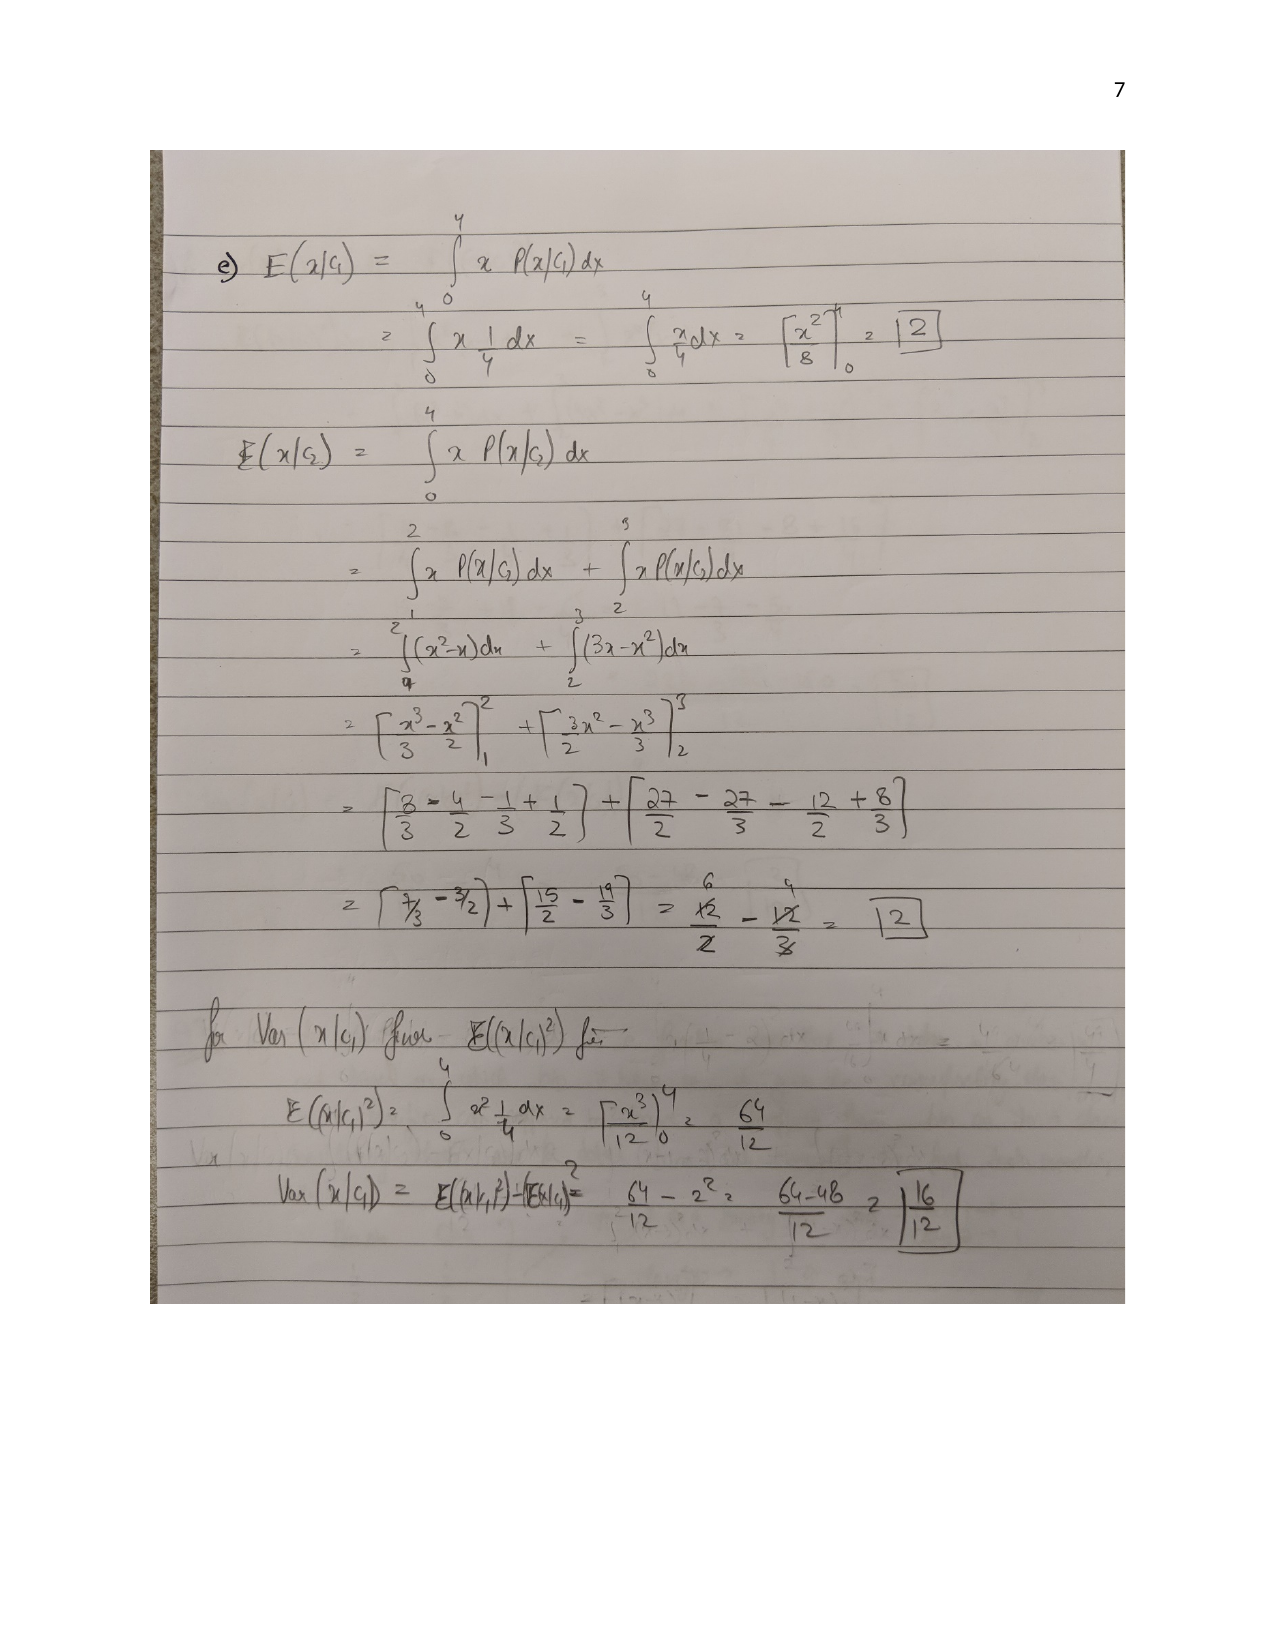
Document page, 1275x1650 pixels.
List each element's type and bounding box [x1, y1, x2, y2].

picture [150, 150, 1125, 1304]
